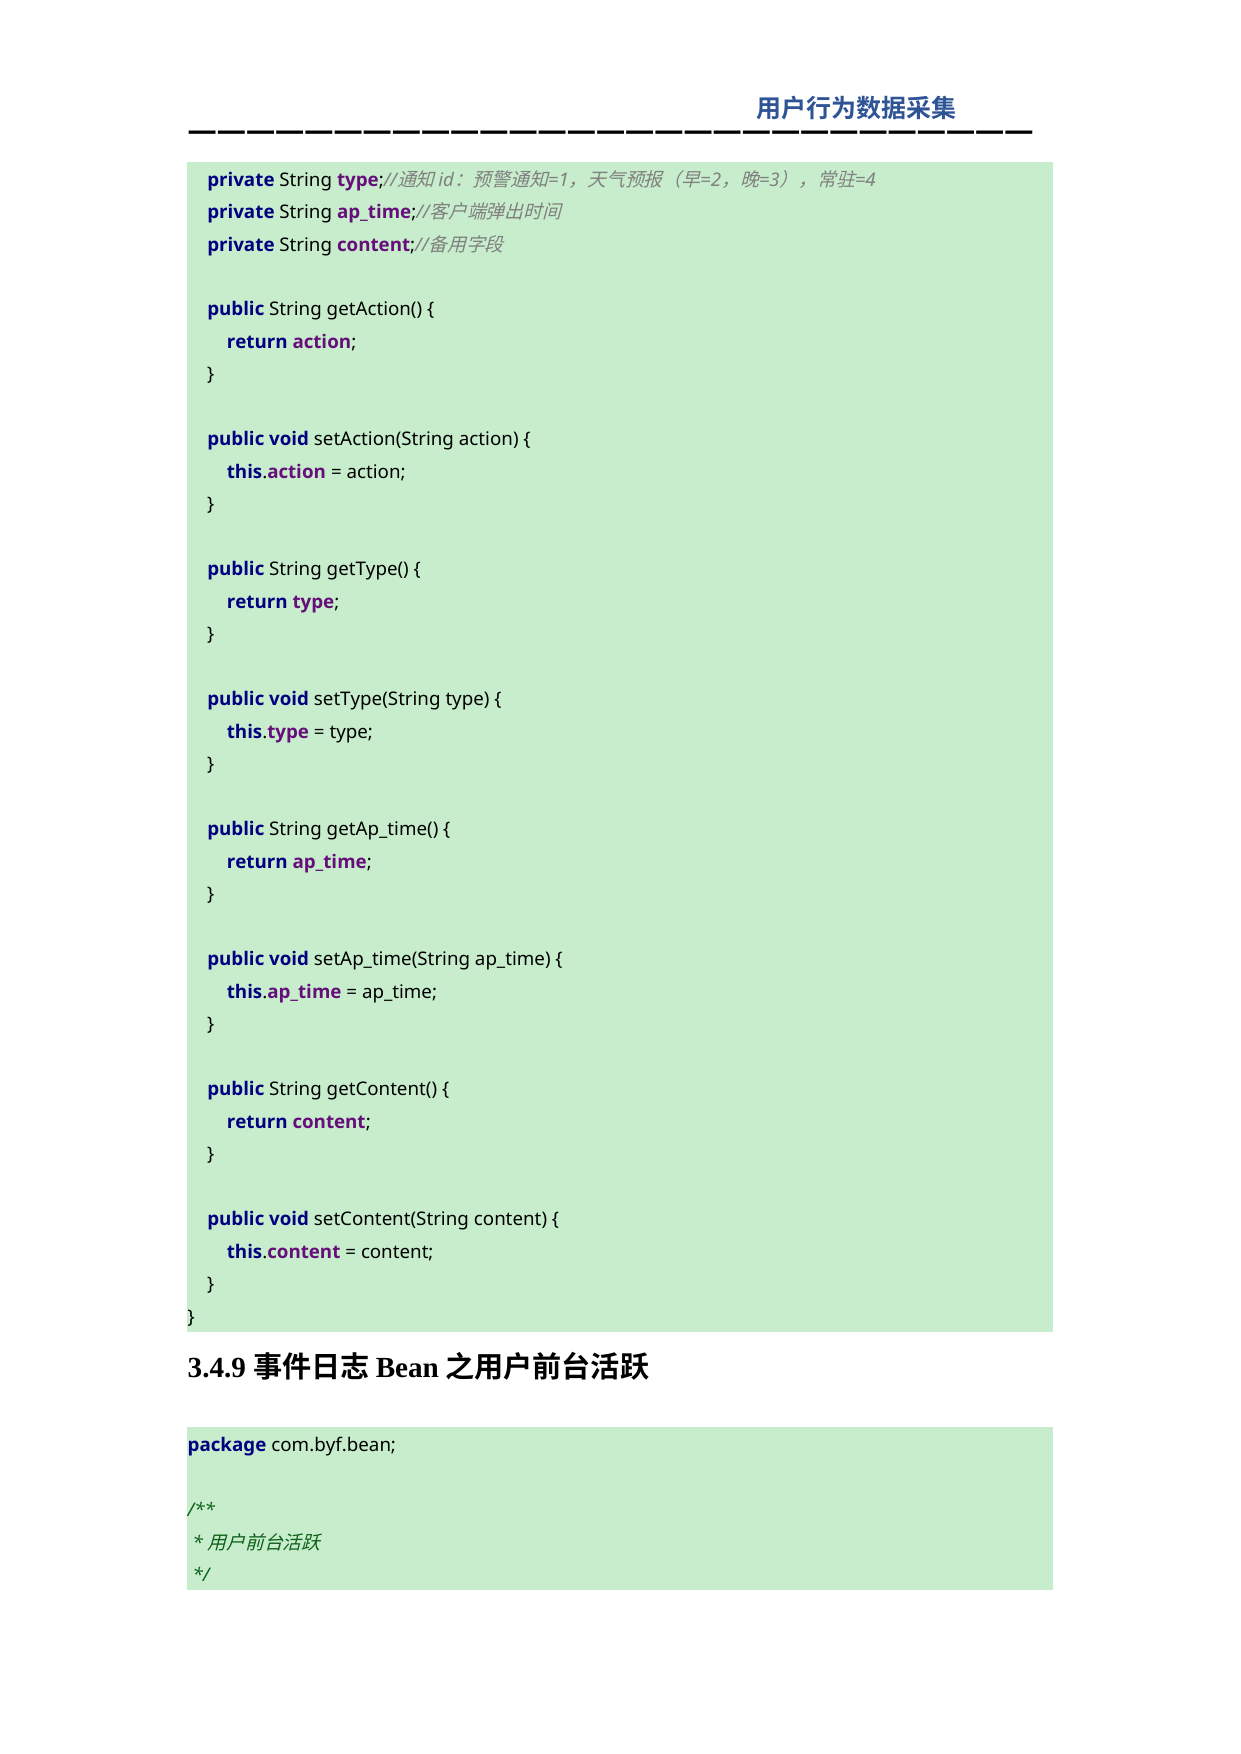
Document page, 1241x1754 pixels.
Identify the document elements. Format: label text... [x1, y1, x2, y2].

subtitle 3.4.9 事件日志Bean之用户前台活跃 [187, 1332, 1053, 1397]
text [187, 162, 1053, 1332]
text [187, 1427, 1053, 1590]
